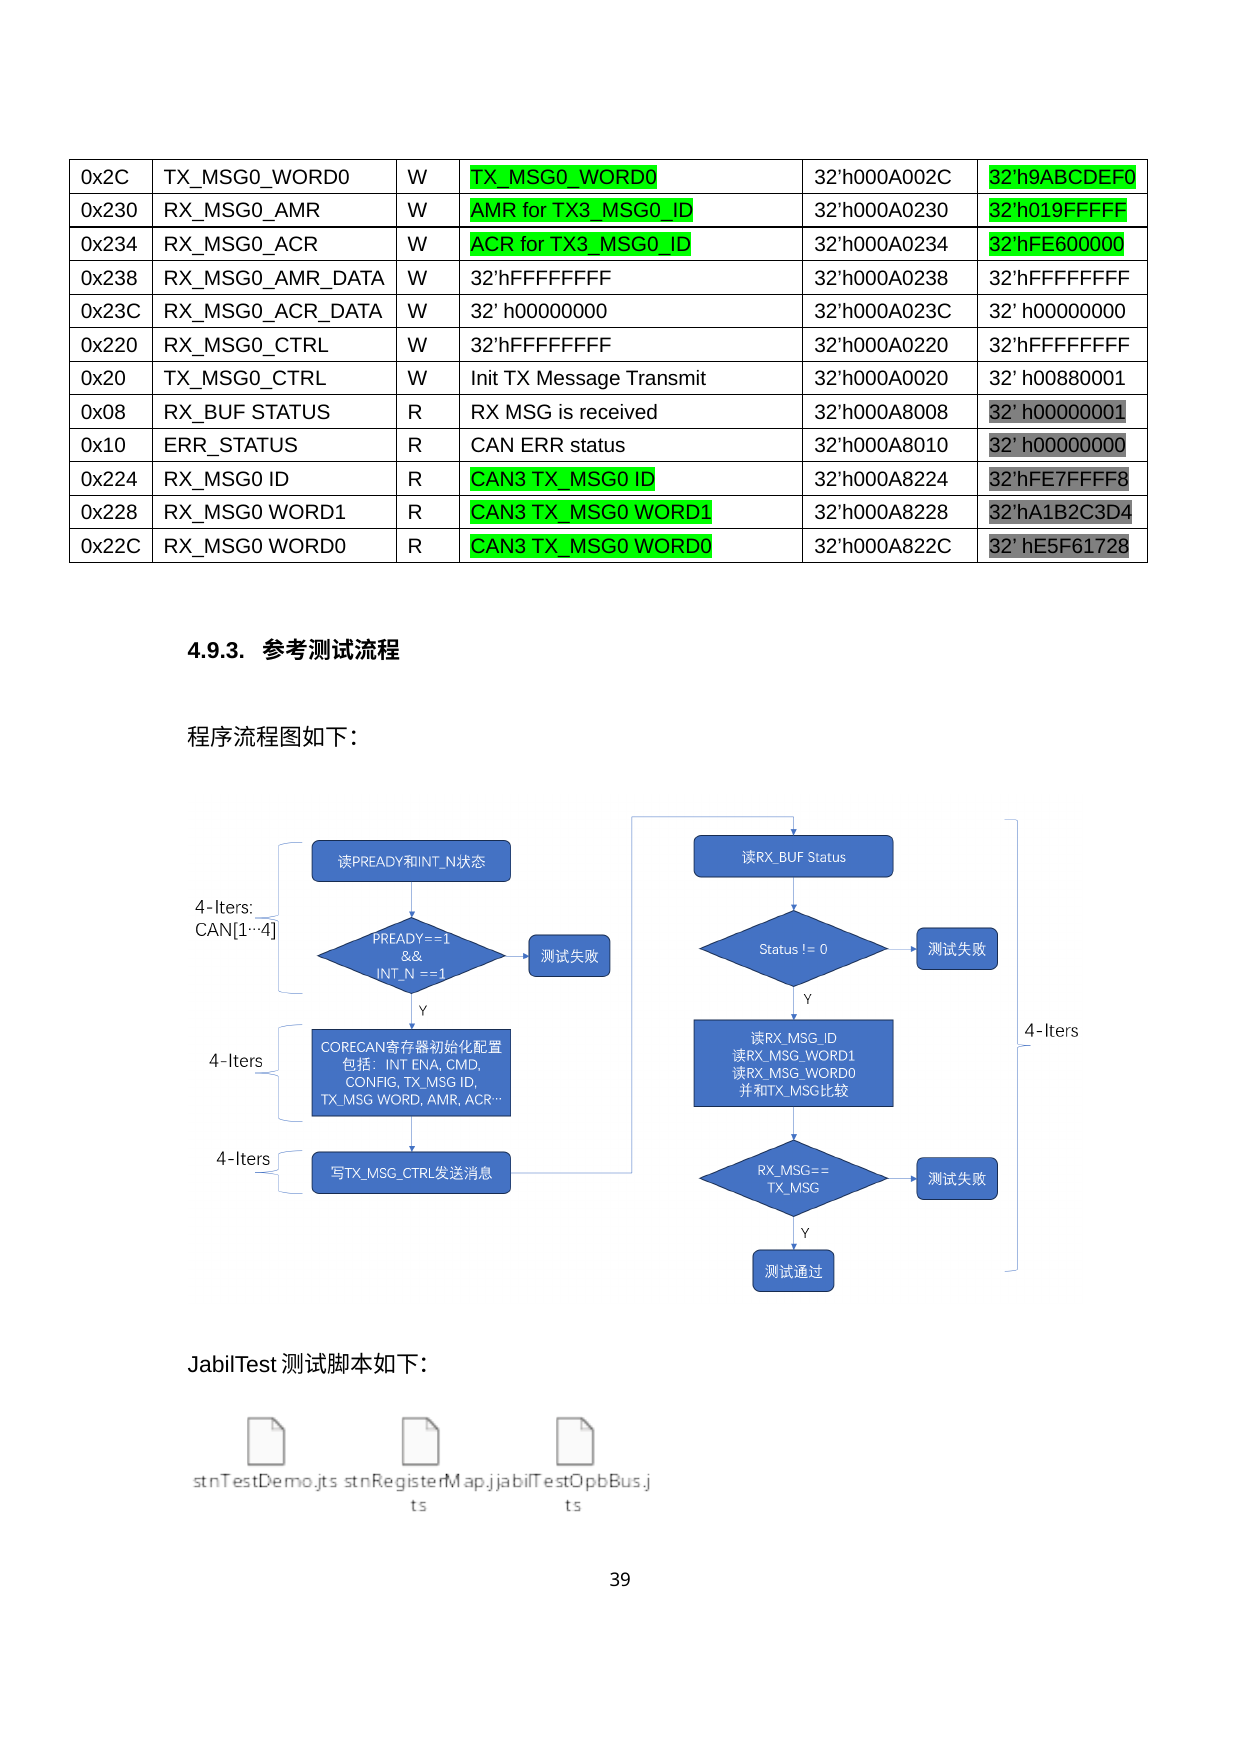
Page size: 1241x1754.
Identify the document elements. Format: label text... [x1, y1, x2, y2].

table_cell W [397, 295, 459, 327]
table_cell RX_MSG0_CTRL [153, 328, 396, 361]
table_cell 0x23C [70, 295, 152, 327]
table_cell ERR_STATUS [153, 429, 396, 461]
table_cell 32’h000A8224 [803, 462, 977, 495]
table_cell R [397, 496, 459, 528]
table_cell 32’h000A0220 [803, 328, 977, 361]
table_cell RX_MSG0 ID [153, 462, 396, 495]
table_cell 32’hFFFFFFFF [978, 261, 1147, 293]
table_cell 32’h000A023C [803, 295, 977, 327]
table_cell 32’hFE7FFFF8 [978, 462, 1147, 495]
table_cell RX_MSG0 WORD0 [153, 529, 396, 562]
table_cell 0x20 [70, 362, 152, 394]
table_cell 32’h000A0020 [803, 362, 977, 394]
table_cell 32’ h00880001 [978, 362, 1147, 394]
table_cell 32’ hE5F61728 [978, 529, 1147, 562]
table_cell 32’h000A0234 [803, 228, 977, 260]
table_cell RX_MSG0 WORD1 [153, 496, 396, 528]
table_cell 0x228 [70, 496, 152, 528]
table_cell CAN3 TX_MSG0 ID [460, 462, 802, 495]
table_cell 32’hFFFFFFFF [460, 261, 802, 293]
table_cell 32’h019FFFFF [978, 194, 1147, 226]
table_cell 32’ h00000001 [978, 395, 1147, 428]
table_cell 32’ h00000000 [978, 429, 1147, 461]
table_cell RX_MSG0_ACR_DATA [153, 295, 396, 327]
picture [187, 794, 1083, 1304]
table_cell 32’hFFFFFFFF [460, 328, 802, 361]
table_cell TX_MSG0_WORD0 [153, 160, 396, 193]
table_cell R [397, 395, 459, 428]
table_cell CAN ERR status [460, 429, 802, 461]
table_cell W [397, 194, 459, 226]
text JabilTest测试脚本如下： [187, 1330, 1053, 1395]
table_cell RX_MSG0_AMR [153, 194, 396, 226]
table_cell W [397, 362, 459, 394]
table_cell 0x220 [70, 328, 152, 361]
table_cell TX_MSG0_CTRL [153, 362, 396, 394]
table_cell 0x08 [70, 395, 152, 428]
table_cell 32’hFE600000 [978, 228, 1147, 260]
table_cell 32’h000A002C [803, 160, 977, 193]
table_cell 32’hA1B2C3D4 [978, 496, 1147, 528]
list 参考测试流程 [187, 616, 1053, 681]
table_cell 32’h000A8228 [803, 496, 977, 528]
table_cell ACR for TX3_MSG0_ID [460, 228, 802, 260]
table_cell RX_BUF STATUS [153, 395, 396, 428]
table_cell TX_MSG0_WORD0 [460, 160, 802, 193]
table_cell W [397, 328, 459, 361]
table_cell 0x238 [70, 261, 152, 293]
table_cell 0x234 [70, 228, 152, 260]
table_cell 32’h000A8008 [803, 395, 977, 428]
table_cell 32’h9ABCDEF0 [978, 160, 1147, 193]
table_cell RX_MSG0_ACR [153, 228, 396, 260]
table_cell 0x22C [70, 529, 152, 562]
table_cell AMR for TX3_MSG0_ID [460, 194, 802, 226]
table_cell 0x10 [70, 429, 152, 461]
table_cell Init TX Message Transmit [460, 362, 802, 394]
table_cell 0x224 [70, 462, 152, 495]
table_cell 32’hFFFFFFFF [978, 328, 1147, 361]
table_cell 32’h000A0238 [803, 261, 977, 293]
table_cell R [397, 462, 459, 495]
text 程序流程图如下： [187, 702, 1053, 767]
table_cell 0x230 [70, 194, 152, 226]
table_cell W [397, 261, 459, 293]
table_cell 32’h000A8010 [803, 429, 977, 461]
table_cell RX MSG is received [460, 395, 802, 428]
table_cell W [397, 228, 459, 260]
table_cell 0x2C [70, 160, 152, 193]
table_cell 32’ h00000000 [978, 295, 1147, 327]
table_cell W [397, 160, 459, 193]
table_cell 32’ h00000000 [460, 295, 802, 327]
table_cell R [397, 529, 459, 562]
table_cell CAN3 TX_MSG0 WORD1 [460, 496, 802, 528]
table_cell CAN3 TX_MSG0 WORD0 [460, 529, 802, 562]
table_cell R [397, 429, 459, 461]
table_cell 32’h000A0230 [803, 194, 977, 226]
table_cell RX_MSG0_AMR_DATA [153, 261, 396, 293]
table_cell 32’h000A822C [803, 529, 977, 562]
